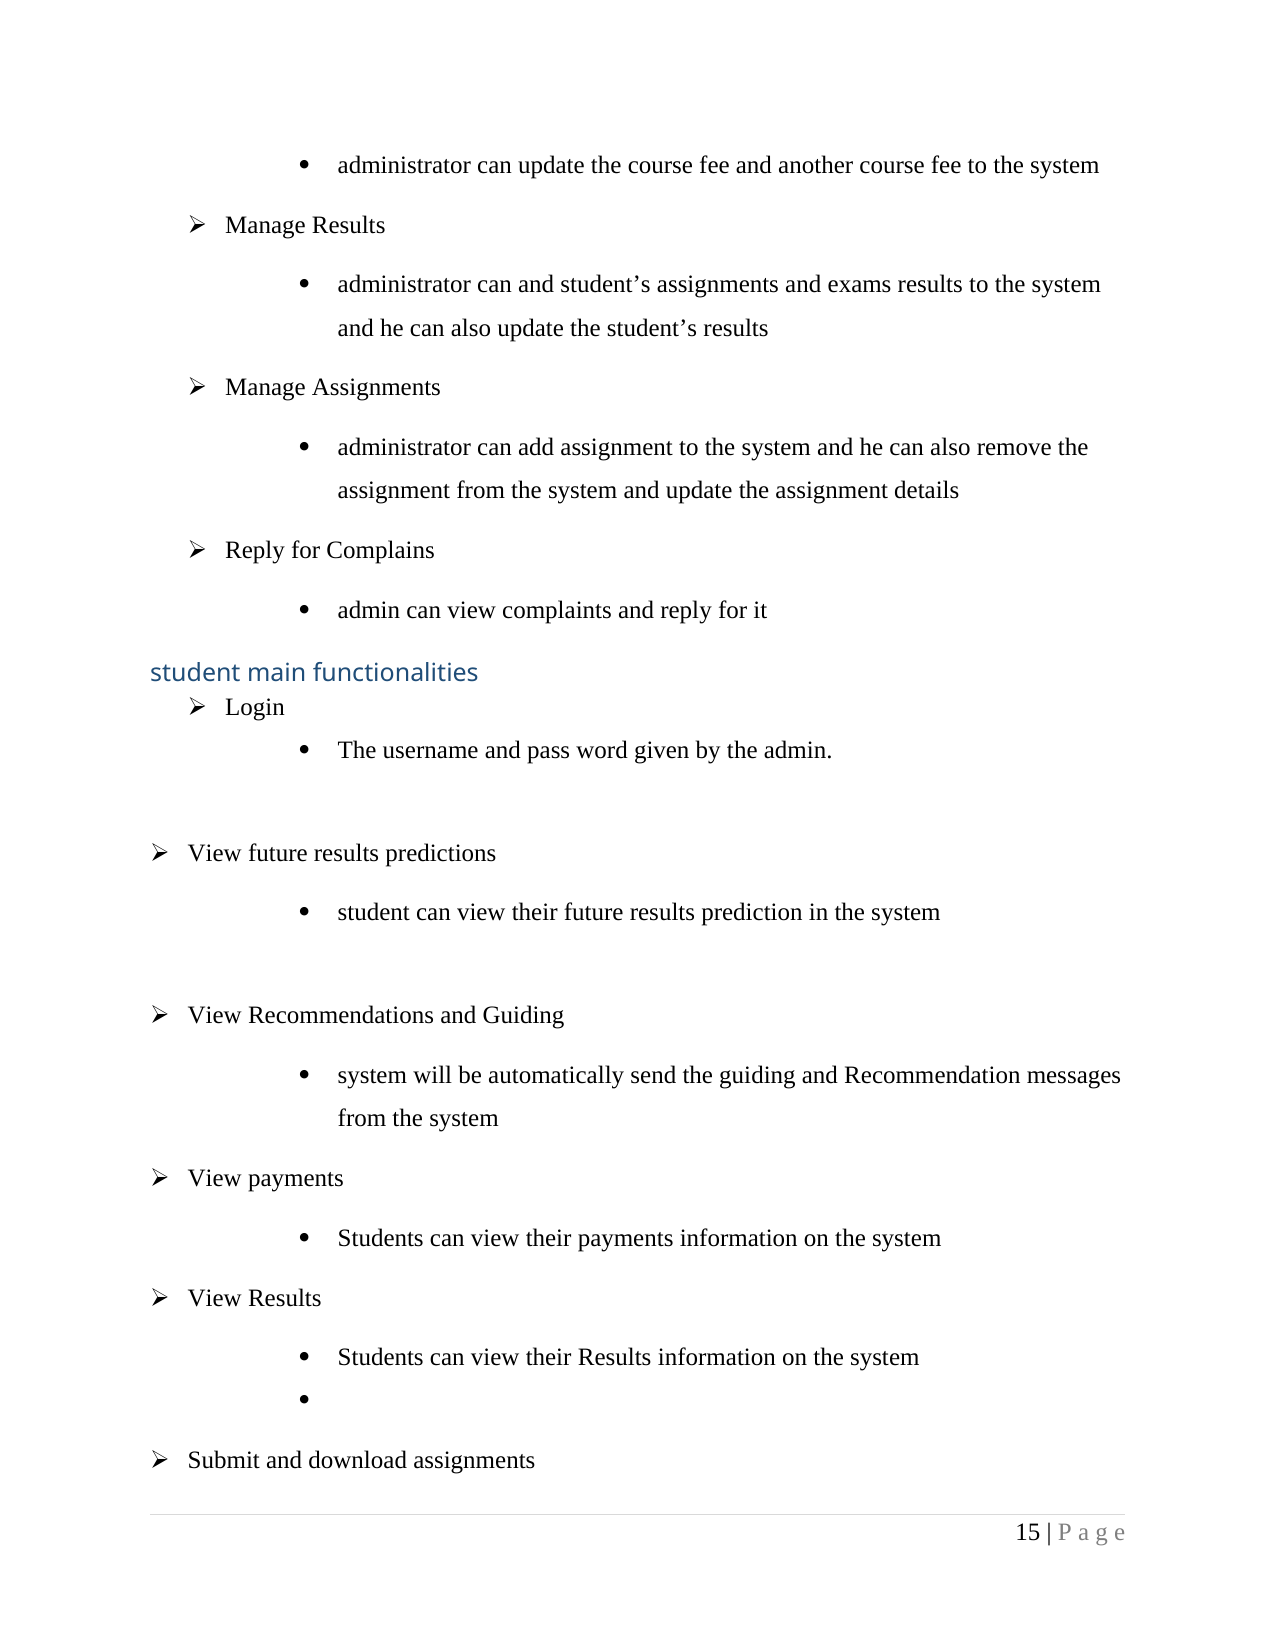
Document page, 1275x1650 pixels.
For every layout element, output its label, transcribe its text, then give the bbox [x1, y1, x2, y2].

list student can view their future results prediction in the system [300, 897, 1125, 926]
list Manage Results [187, 210, 1125, 238]
list View payments [150, 1163, 1125, 1192]
list View Recommendations and Guiding [150, 1000, 1125, 1029]
list Students can view their payments information on the system [300, 1223, 1125, 1252]
list Students can view their Results information on the system [300, 1342, 1125, 1371]
subtitle student main functionalities [150, 655, 1125, 689]
list system will be automatically send the guiding and Recommendation messages from the system [300, 1060, 1125, 1132]
list administrator can and student’s assignments and exams results to the system and he can also update the student’s results [300, 269, 1125, 341]
list Submit and download assignments [150, 1445, 1125, 1474]
list Reply for Complains [187, 535, 1125, 564]
list admin can view complaints and reply for it [300, 595, 1125, 624]
list View future results predictions [150, 838, 1125, 866]
list administrator can add assignment to the system and he can also remove the assignment from the system and update the assignment details [300, 432, 1125, 504]
list The username and pass word given by the admin. [300, 735, 1125, 763]
list administrator can update the course fee and another course fee to the system [300, 150, 1125, 179]
list Manage Assignments [187, 372, 1125, 401]
list Login [187, 692, 1125, 720]
list View Results [150, 1283, 1125, 1311]
